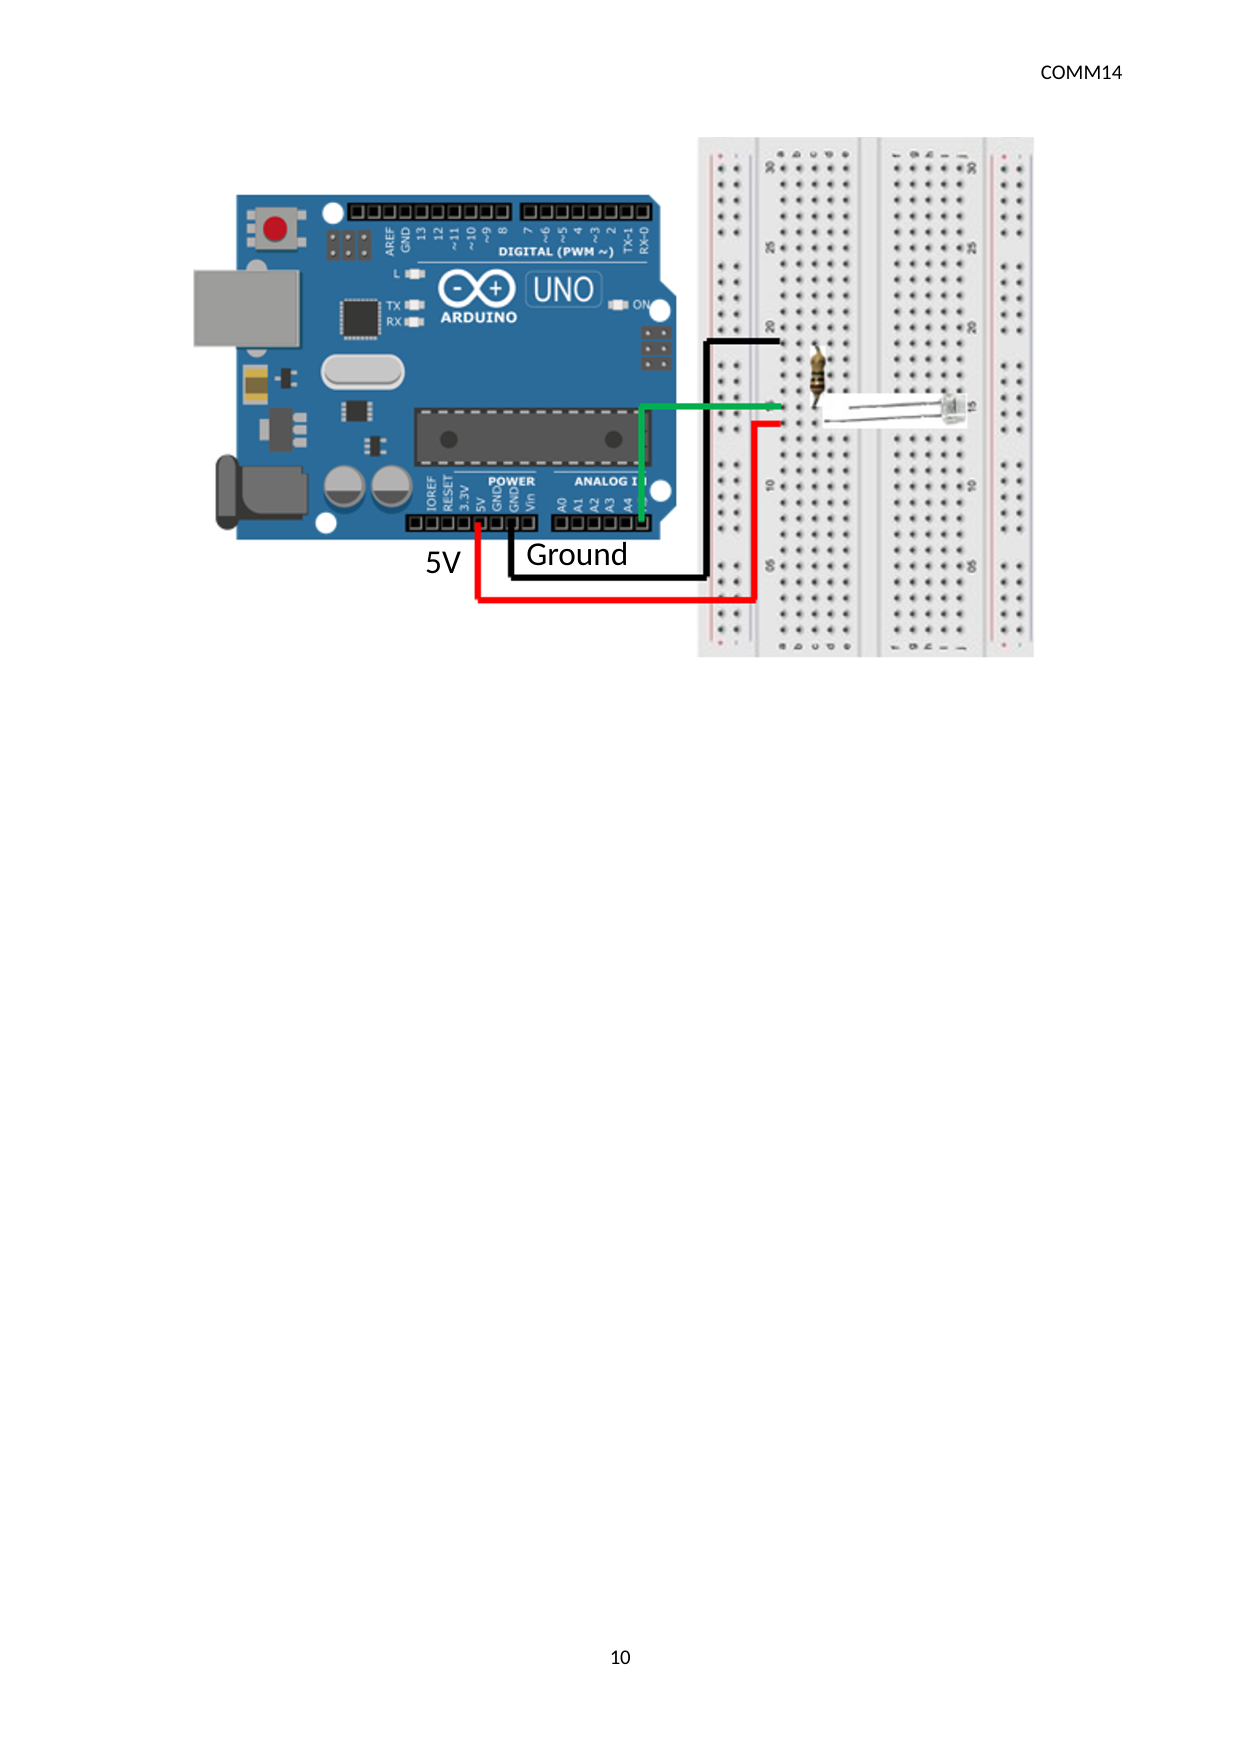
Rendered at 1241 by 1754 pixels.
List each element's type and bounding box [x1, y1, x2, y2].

picture [191, 118, 1049, 674]
